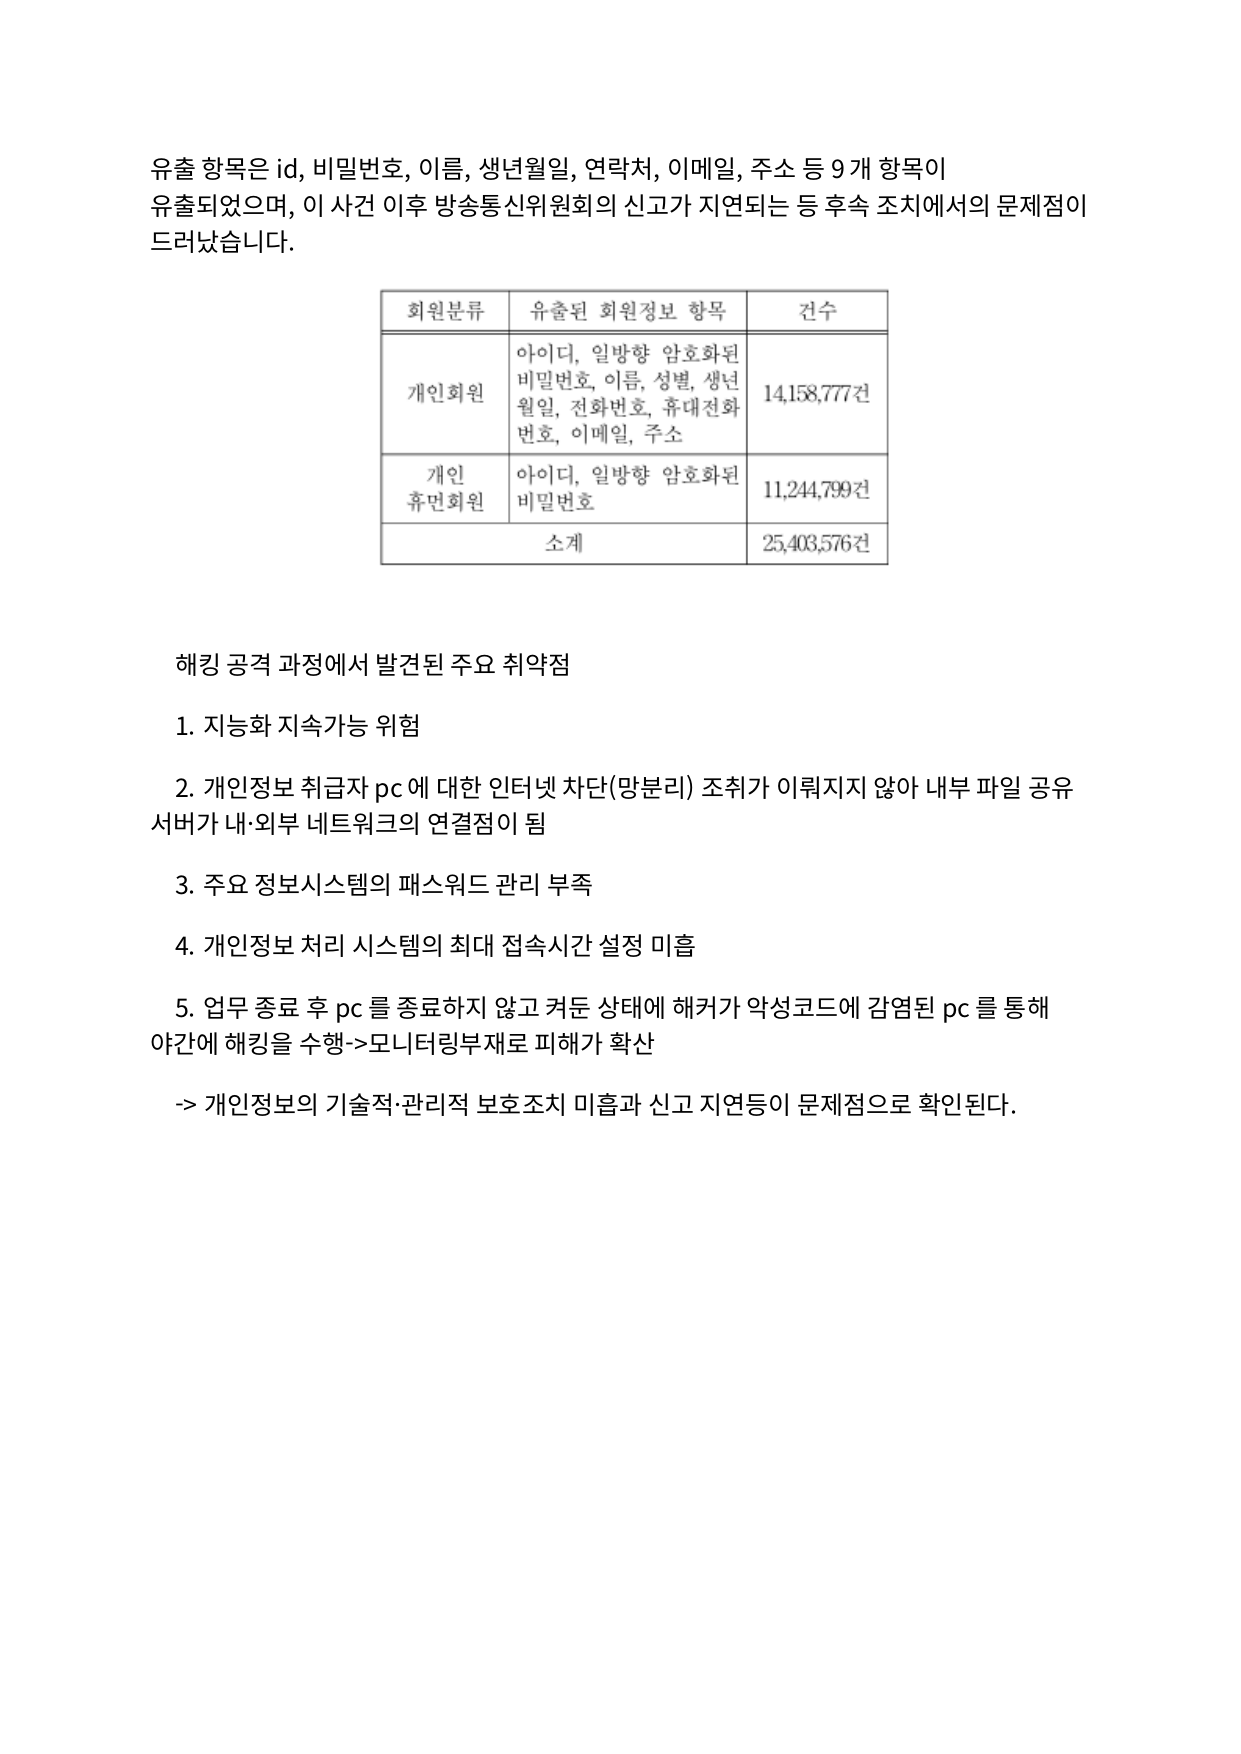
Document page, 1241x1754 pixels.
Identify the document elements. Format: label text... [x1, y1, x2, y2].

text 4. 개인정보 처리 시스템의 최대 접속시간 설정 미흡 [150, 927, 1090, 963]
text 5. 업무 종료 후 pc를 종료하지 않고 켜둔 상태에 해커가 악성코드에 감염된 pc를 통해 야간에 해킹을 수행->모니터링부재로 피해가 확산 [150, 988, 1090, 1061]
text 1. 지능화 지속가능 위험 [150, 707, 1090, 743]
text 2. 개인정보 취급자pc에 대한 인터넷 차단(망분리) 조취가 이뤄지지 않아 내부 파일 공유 서버가 내·외부 네트워크의 연결점이 됨 [150, 768, 1090, 841]
text -> 개인정보의 기술적·관리적 보호조치 미흡과 신고 지연등이 문제점으로 확인된다. [150, 1086, 1090, 1122]
text 유출 항목은 id, 비밀번호, 이름, 생년월일, 연락처, 이메일, 주소 등 9개 항목이 유출되었으며, 이 사건 이후 방송통신위원회의 신고가 지연되는 등 후속 조치에서의 문제점이 드러났습니다. [150, 150, 1090, 259]
picture [371, 283, 894, 570]
text 3. 주요 정보시스템의 패스워드 관리 부족 [150, 866, 1090, 902]
text 해킹 공격 과정에서 발견된 주요 취약점 [150, 646, 1090, 682]
